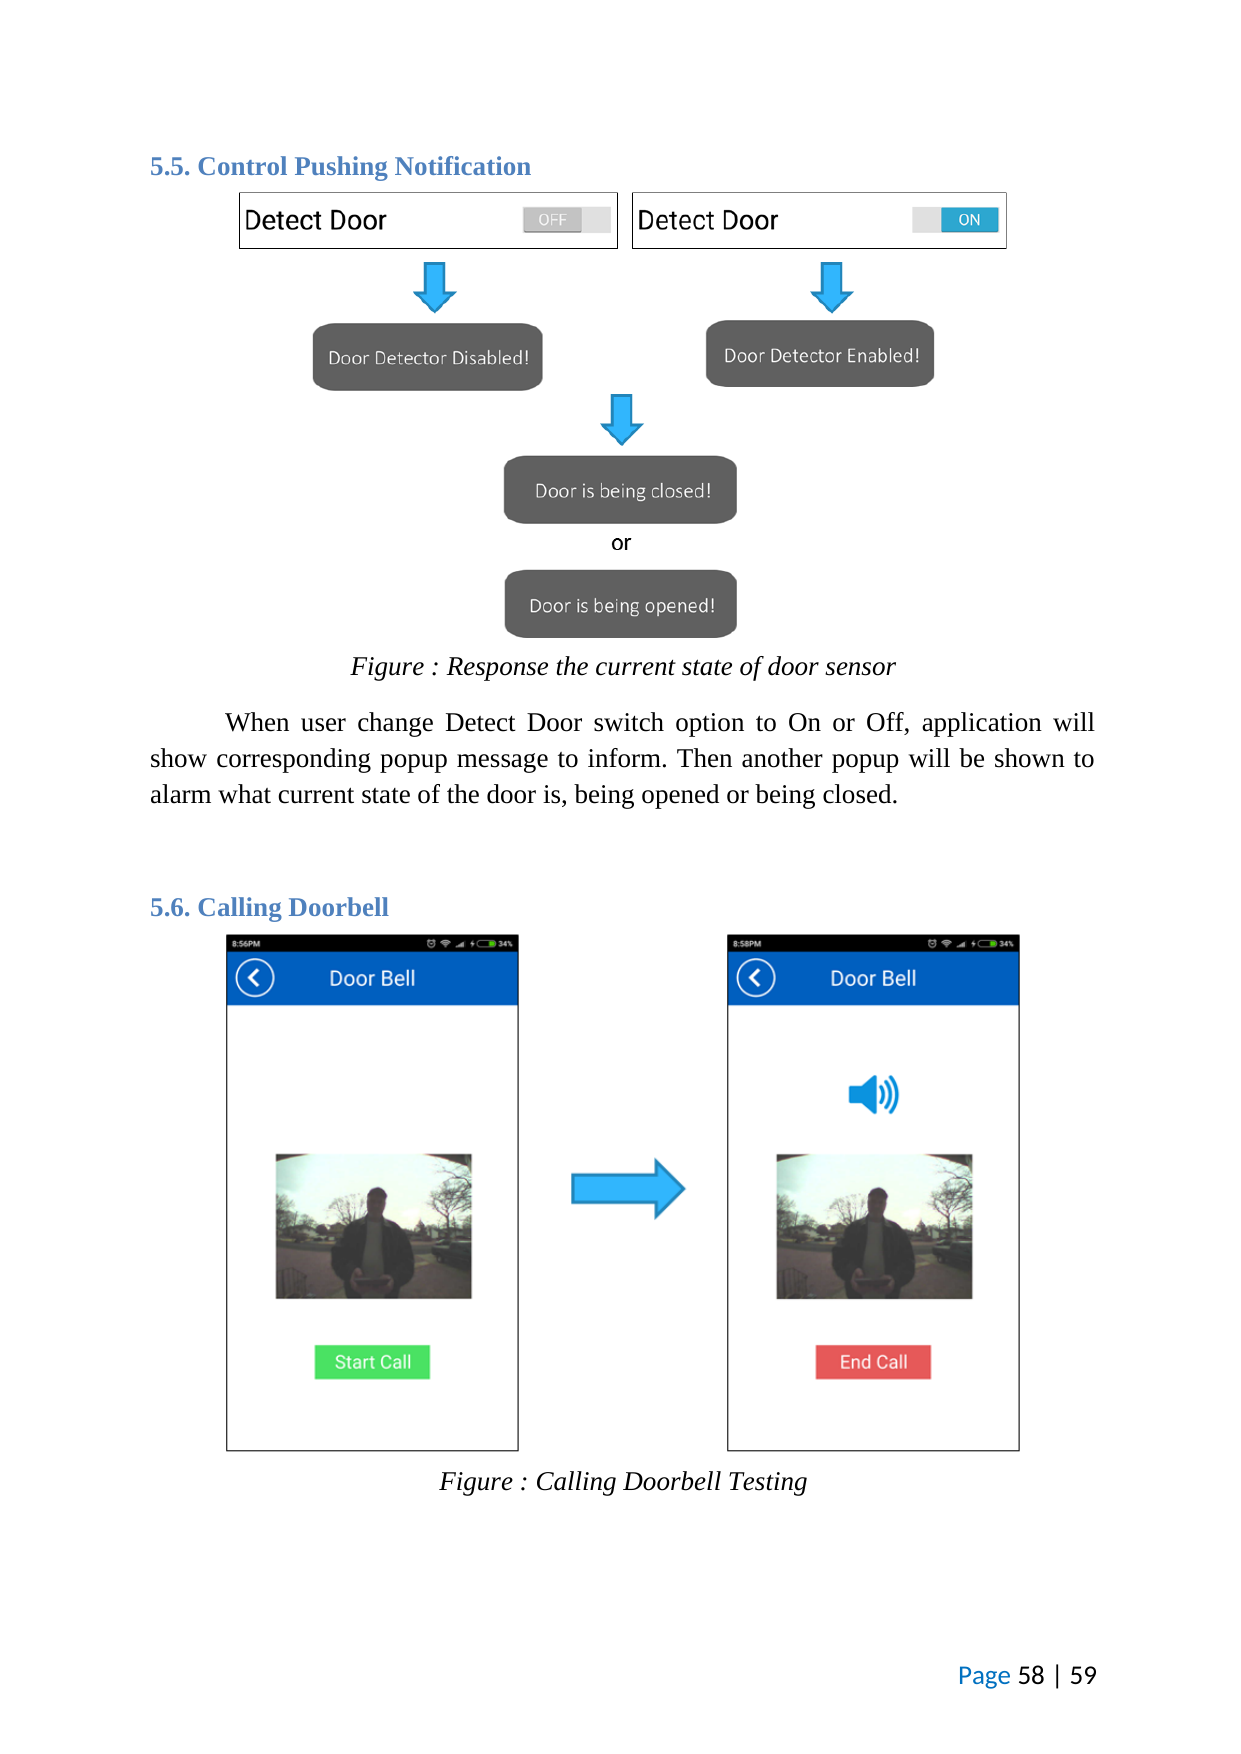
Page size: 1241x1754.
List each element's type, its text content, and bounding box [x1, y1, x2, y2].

picture [223, 926, 1024, 1461]
text When user change Detect Door switch option to On or Off, application will show corresponding popup message to inform. Then another popup will be shown to alarm what current state of the door is, being opened or being closed. [150, 706, 1097, 809]
picture [233, 185, 1014, 646]
subtitle 5.6. Calling Doorbell [150, 891, 1097, 922]
subtitle 5.5. Control Pushing Notification [150, 150, 1097, 181]
